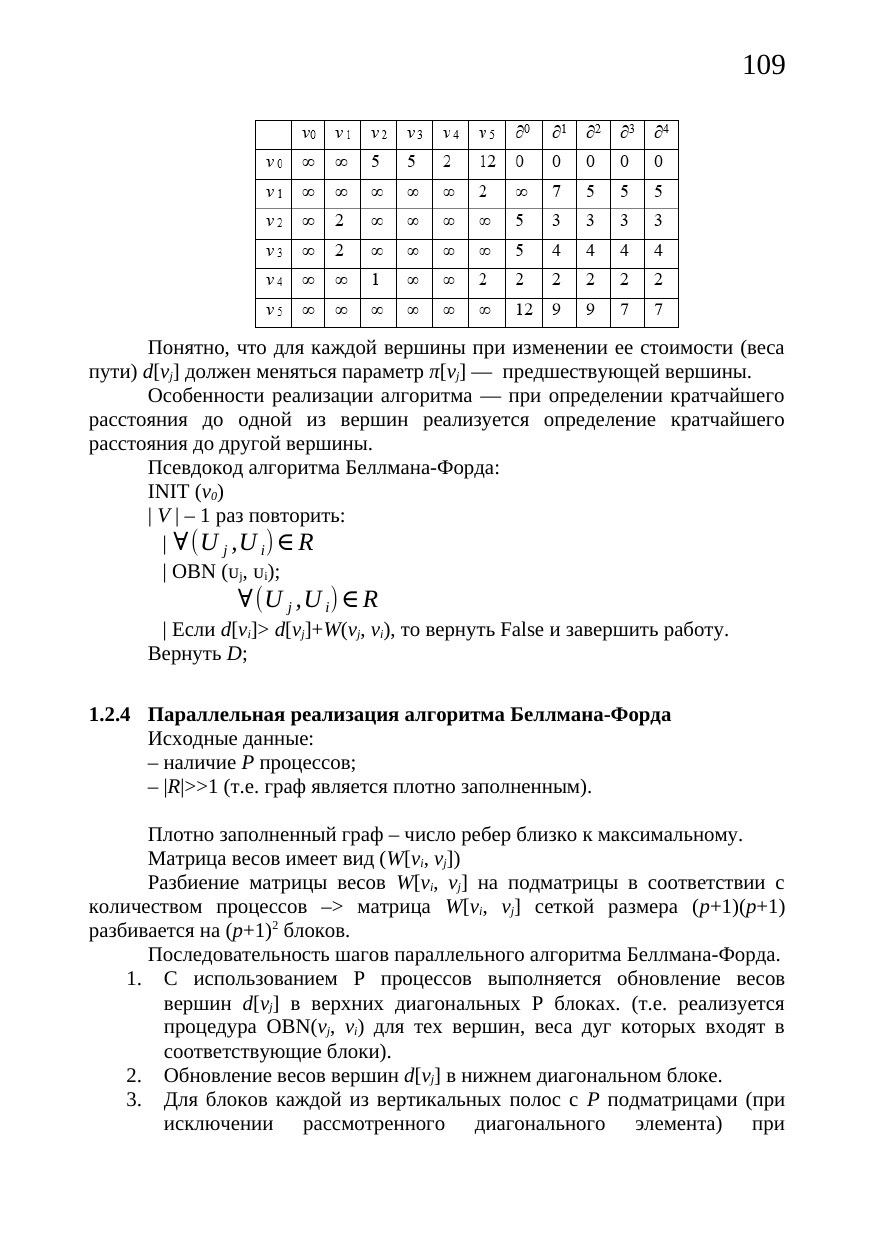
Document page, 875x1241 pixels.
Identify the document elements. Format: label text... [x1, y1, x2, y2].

text Плотно заполненный граф – число ребер близко к максимальному. [89, 822, 785, 846]
text INIT (v0) [89, 479, 785, 503]
text | OBN (ᴜj, ᴜi); [89, 559, 785, 583]
list Обновление весов вершин d[vj] в нижнем диагональном блоке. [126, 1063, 785, 1087]
text Понятно, что для каждой вершины при изменении ее стоимости (веса пути) d[vj] должен меняться параметр π[vj] — предшествующей вершины. [89, 335, 785, 383]
text Вернуть D; [89, 641, 785, 665]
subtitle Параллельная реализация алгоритма Беллмана-Форда [89, 702, 785, 726]
list С использованием Р процессов выполняется обновление весов вершин d[vj] в верхних диагональных Р блоках. (т.е. реализуется процедура OBN(vj, vi) для тех вершин, веса дуг которых входят в соответствующие блоки). [126, 966, 785, 1063]
text | [89, 527, 785, 559]
text – наличие Р процессов; [89, 750, 785, 774]
text | V | – 1 раз повторить: [89, 503, 785, 527]
text Особенности реализации алгоритма — при определении кратчайшего расстояния до одной из вершин реализуется определение кратчайшего расстояния до другой вершины. [89, 383, 785, 455]
text Исходные данные: [89, 726, 785, 750]
text Разбиение матрицы весов W[vi, vj] на подматрицы в соответствии с количеством процессов –> матрица W[vi, vj] сеткой размера (р+1)(р+1) разбивается на (р+1)2 блоков. [89, 870, 785, 942]
text Псевдокод алгоритма Беллмана-Форда: [89, 455, 785, 479]
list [126, 1087, 785, 1135]
text Последовательность шагов параллельного алгоритма Беллмана-Форда. [89, 942, 785, 966]
text – |R|>>1 (т.е. граф является плотно заполненным). [89, 774, 785, 798]
text | Если d[vi]> d[vj]+W(vj, vi), то вернуть False и завершить работу. [89, 617, 785, 641]
picture [248, 114, 685, 335]
text Матрица весов имеет вид (W[vi, vj]) [89, 846, 785, 870]
